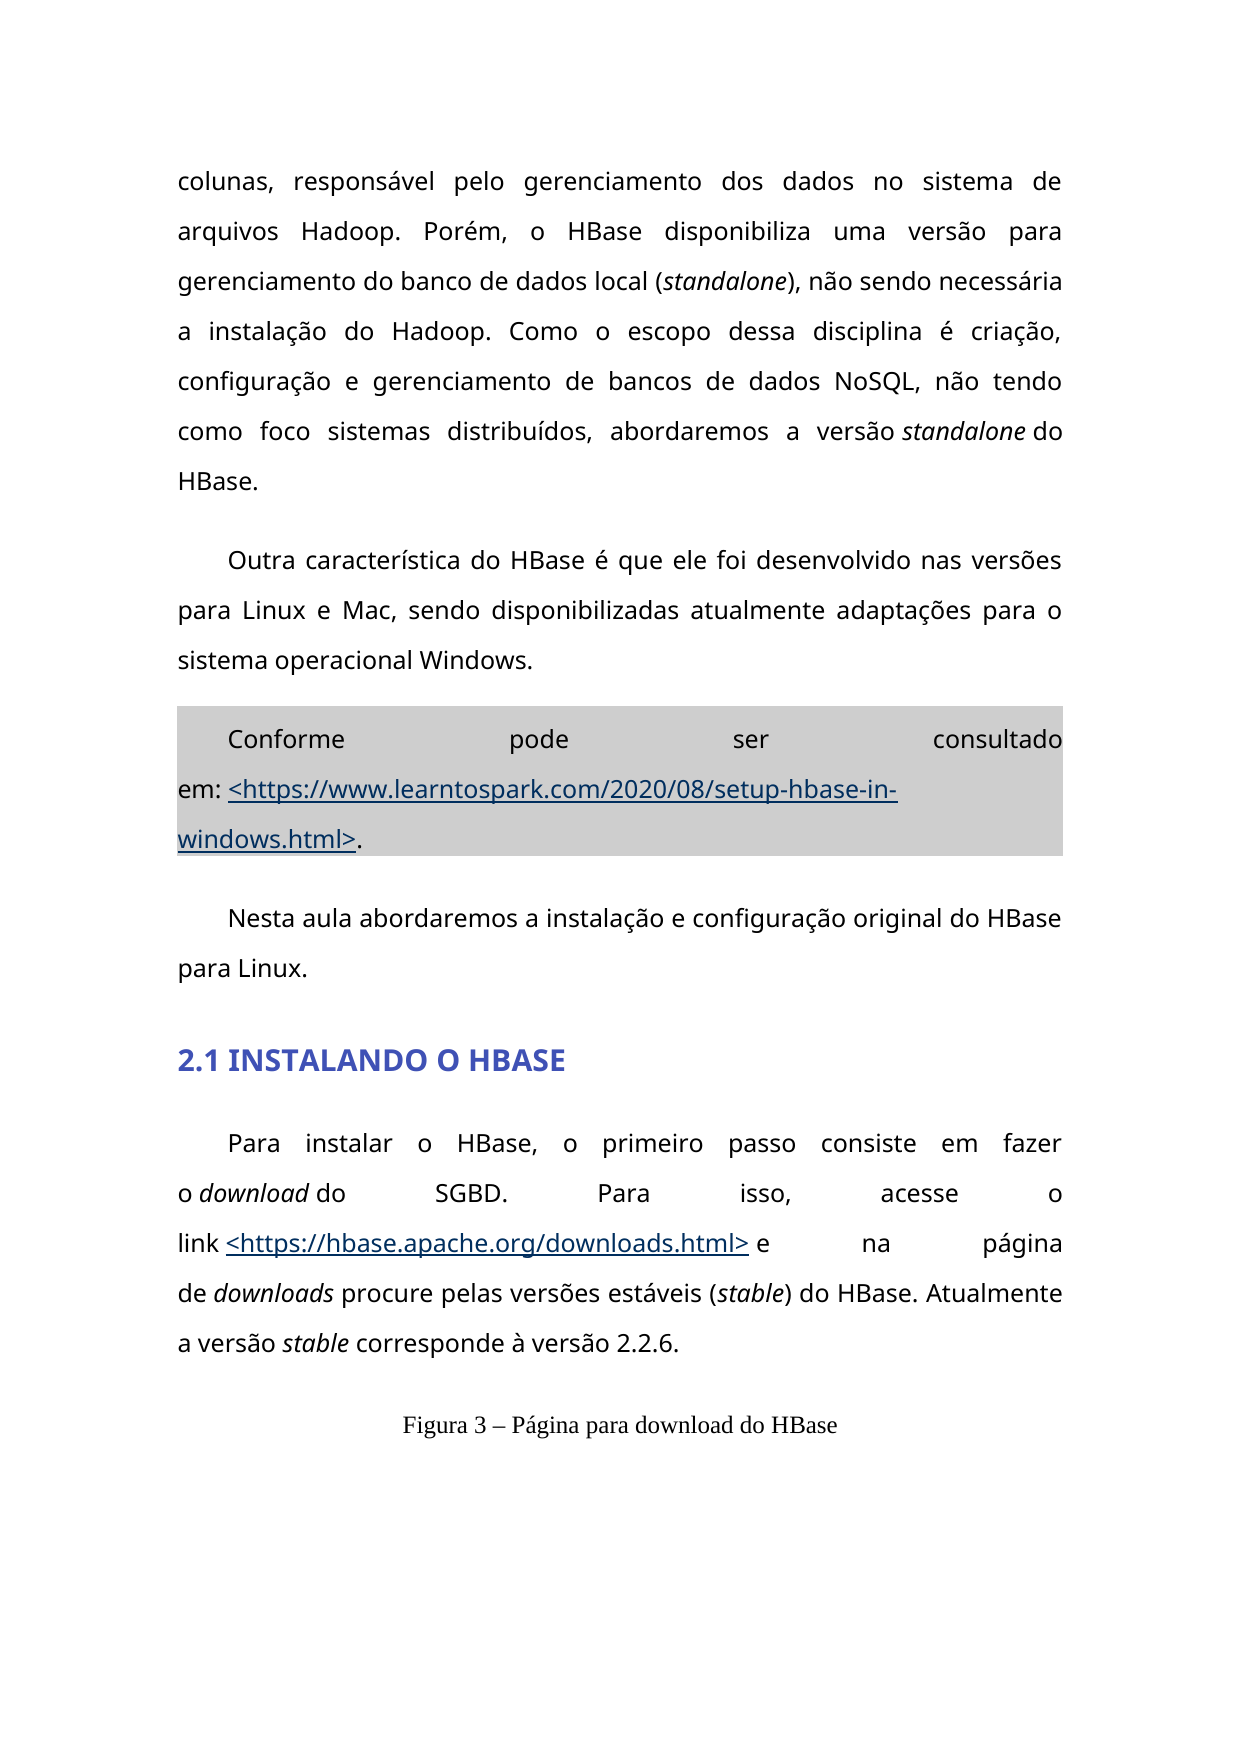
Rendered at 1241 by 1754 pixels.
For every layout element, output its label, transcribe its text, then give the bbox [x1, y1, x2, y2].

text Outra característica do HBase é que ele foi desenvolvido nas versões para Linux e Mac, sendo disponibilizadas atualmente adaptações para o sistema operacional Windows. [177, 527, 1063, 677]
text 2.1 INSTALANDO O HBASE [177, 1035, 1063, 1080]
text Nesta aula abordaremos a instalação e configuração original do HBase para Linux. [177, 885, 1063, 985]
text Figura 3 – Página para download do HBase [177, 1388, 1063, 1438]
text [177, 148, 1063, 498]
text Conforme pode ser consultado em: <https://www.learntospark.com/2020/08/setup-hbase-in-windows.html>. [177, 706, 1063, 856]
text Para instalar o HBase, o primeiro passo consiste em fazer o download do SGBD. Para isso, acesse o link <https://hbase.apache.org/downloads.html> e na página de downloads procure pelas versões estáveis (stable) do HBase. Atualmente a versão stable corresponde à versão 2.2.6. [177, 1109, 1063, 1359]
